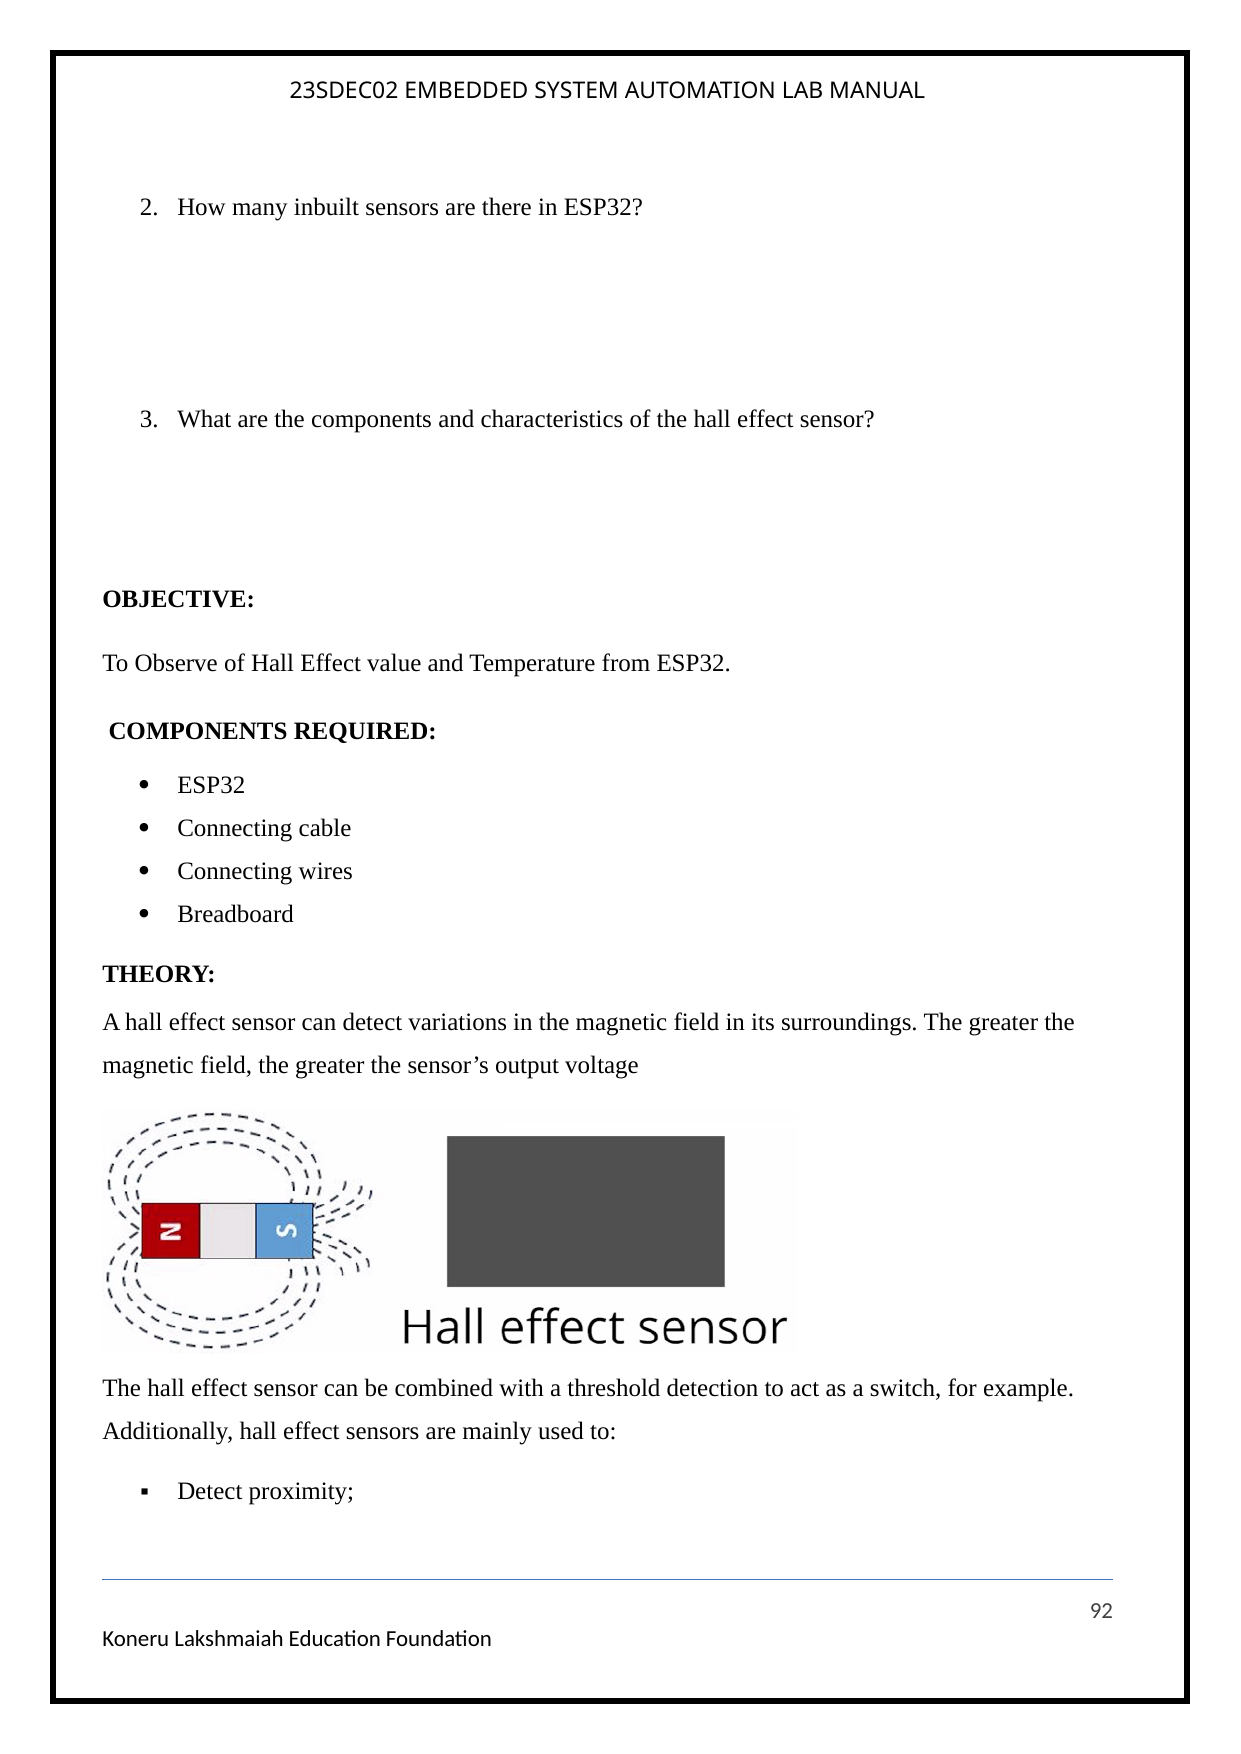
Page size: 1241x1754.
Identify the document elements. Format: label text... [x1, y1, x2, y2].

list Connecting wires [139, 856, 1113, 885]
subtitle COMPONENTS REQUIRED: [102, 716, 1113, 745]
list How many inbuilt sensors are there in ESP32? [139, 192, 1113, 221]
list Detect proximity; [139, 1476, 1113, 1504]
text THEORY: [102, 959, 1113, 988]
list Connecting cable [139, 813, 1113, 842]
text A hall effect sensor can detect variations in the magnetic field in its surroundings. The greater the magnetic field, the greater the sensor’s output voltage [102, 1007, 1113, 1078]
list Breadboard [139, 899, 1113, 928]
subtitle To Observe of Hall Effect value and Temperature from ESP32. [102, 648, 1113, 677]
text The hall effect sensor can be combined with a threshold detection to act as a switch, for example. Additionally, hall effect sensors are mainly used to: [102, 1373, 1113, 1445]
list ESP32 [139, 770, 1113, 798]
picture [102, 1109, 799, 1354]
list What are the components and characteristics of the hall effect sensor? [139, 404, 1113, 433]
text OBJECTIVE: [102, 584, 1113, 613]
